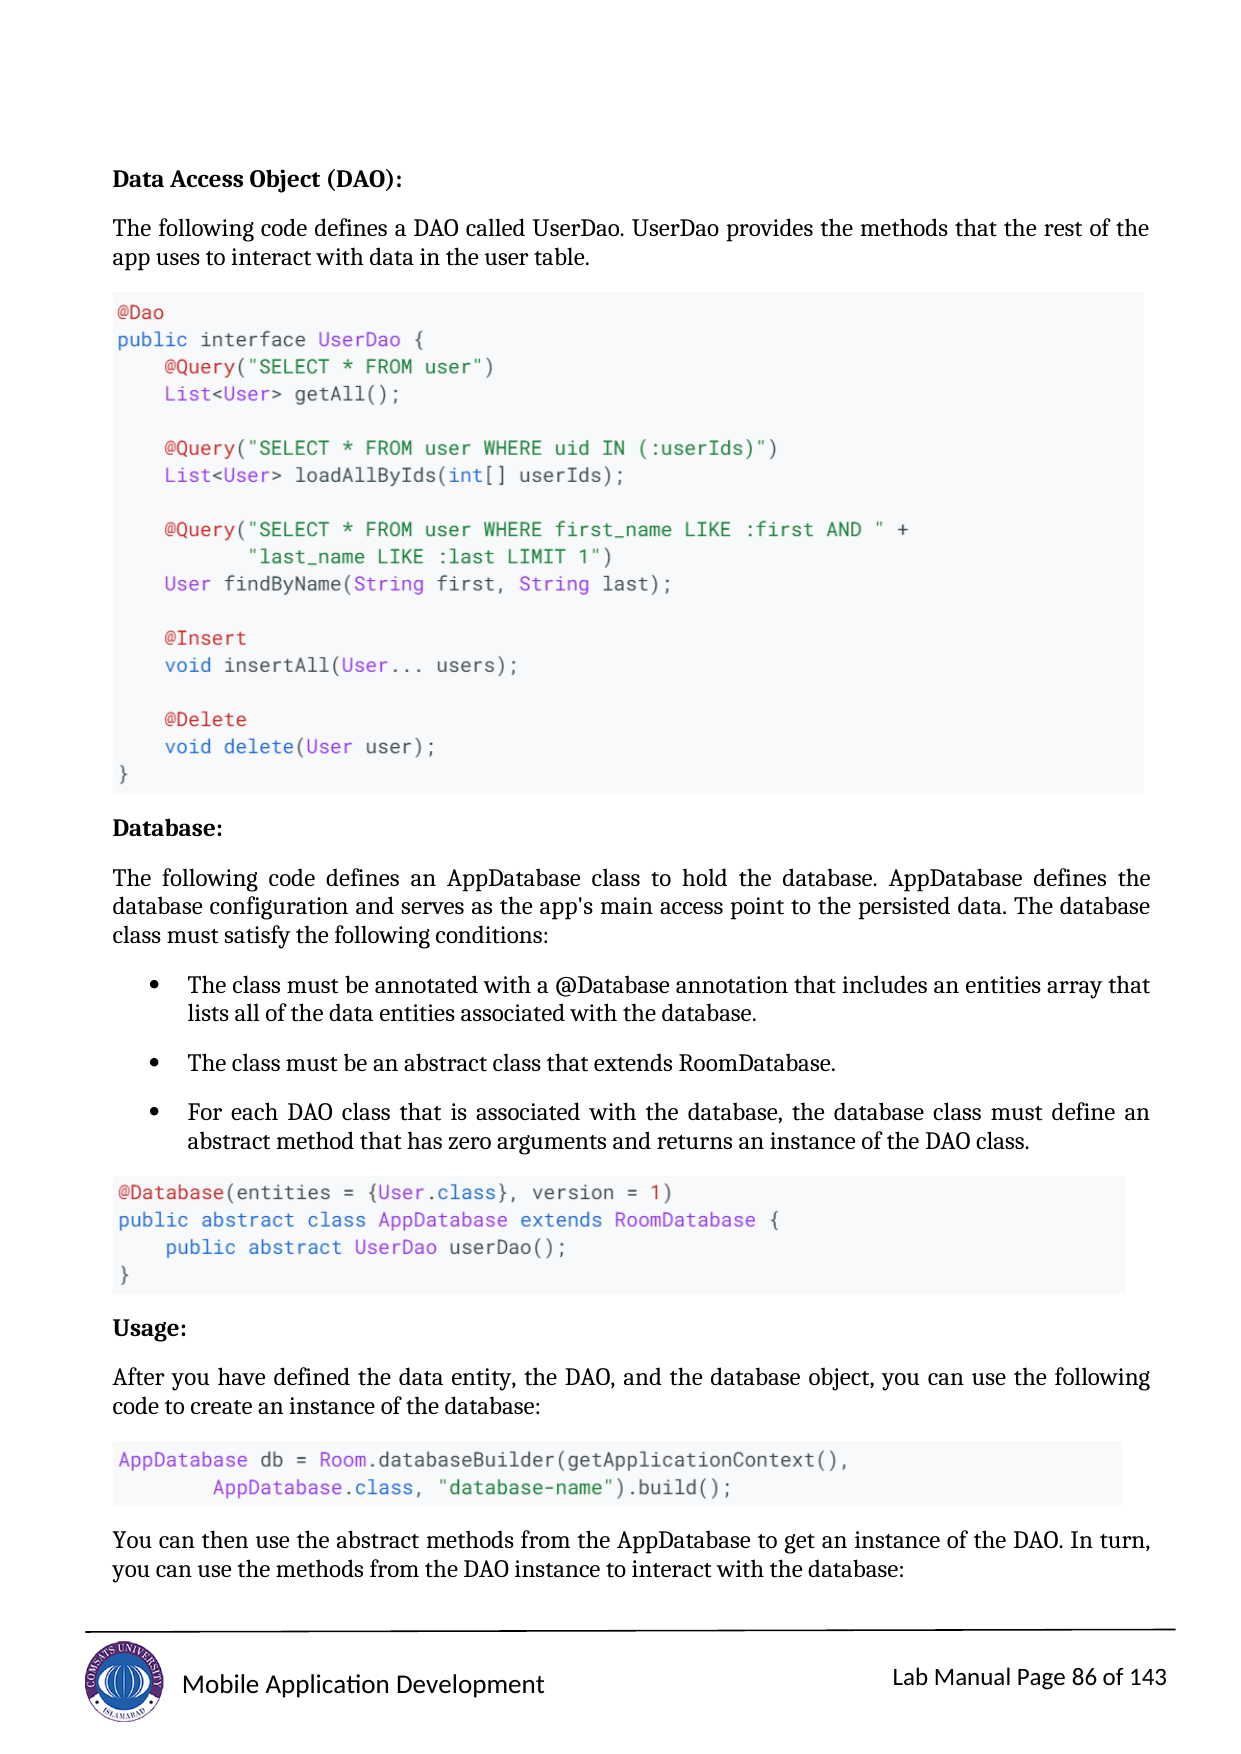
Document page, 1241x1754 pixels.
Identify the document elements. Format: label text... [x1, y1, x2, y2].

text The following code defines a DAO called UserDao. UserDao provides the methods that the rest of the app uses to interact with data in the user table. [112, 214, 1152, 272]
text You can then use the abstract methods from the AppDatabase to get an instance of the DAO. In turn, you can use the methods from the DAO instance to interact with the database: [112, 1526, 1152, 1583]
list The class must be annotated with a @Database annotation that includes an entities array that lists all of the data entities associated with the database. [150, 971, 1152, 1028]
picture [112, 1176, 1125, 1294]
text After you have defined the data entity, the DAO, and the database object, you can use the following code to create an instance of the database: [112, 1363, 1152, 1421]
list For each DAO class that is associated with the database, the database class must define an abstract method that has zero arguments and returns an instance of the DAO class. [150, 1098, 1152, 1156]
subtitle Usage: [112, 1314, 1240, 1343]
subtitle Data Access Object (DAO): [112, 164, 1240, 193]
picture [112, 1441, 1123, 1506]
list The class must be an abstract class that extends RoomDatabase. [150, 1049, 1152, 1077]
picture [85, 1641, 165, 1722]
picture [112, 292, 1144, 794]
text The following code defines an AppDatabase class to hold the database. AppDatabase defines the database configuration and serves as the app's main access point to the persisted data. The database class must satisfy the following conditions: [112, 863, 1152, 950]
subtitle Database: [112, 814, 1240, 843]
